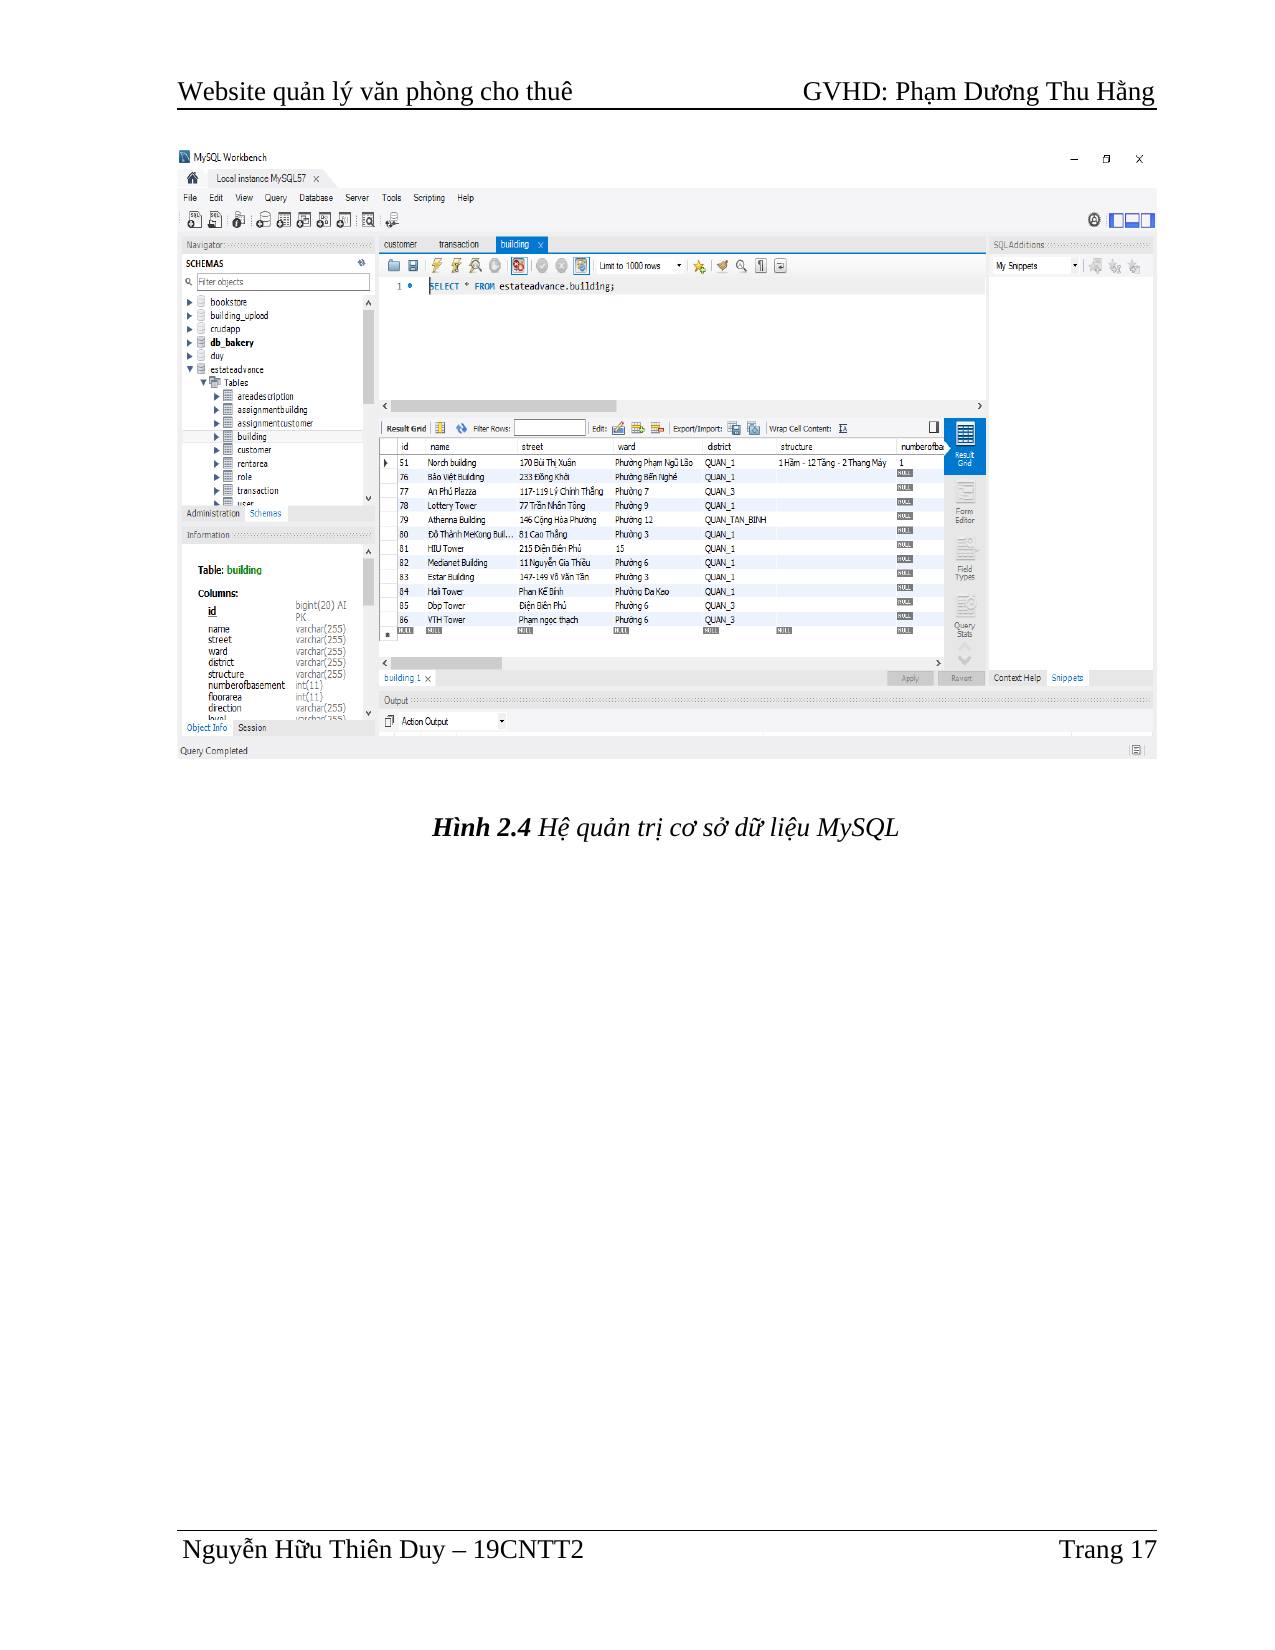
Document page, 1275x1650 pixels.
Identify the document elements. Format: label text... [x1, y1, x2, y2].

picture [177, 147, 1157, 759]
